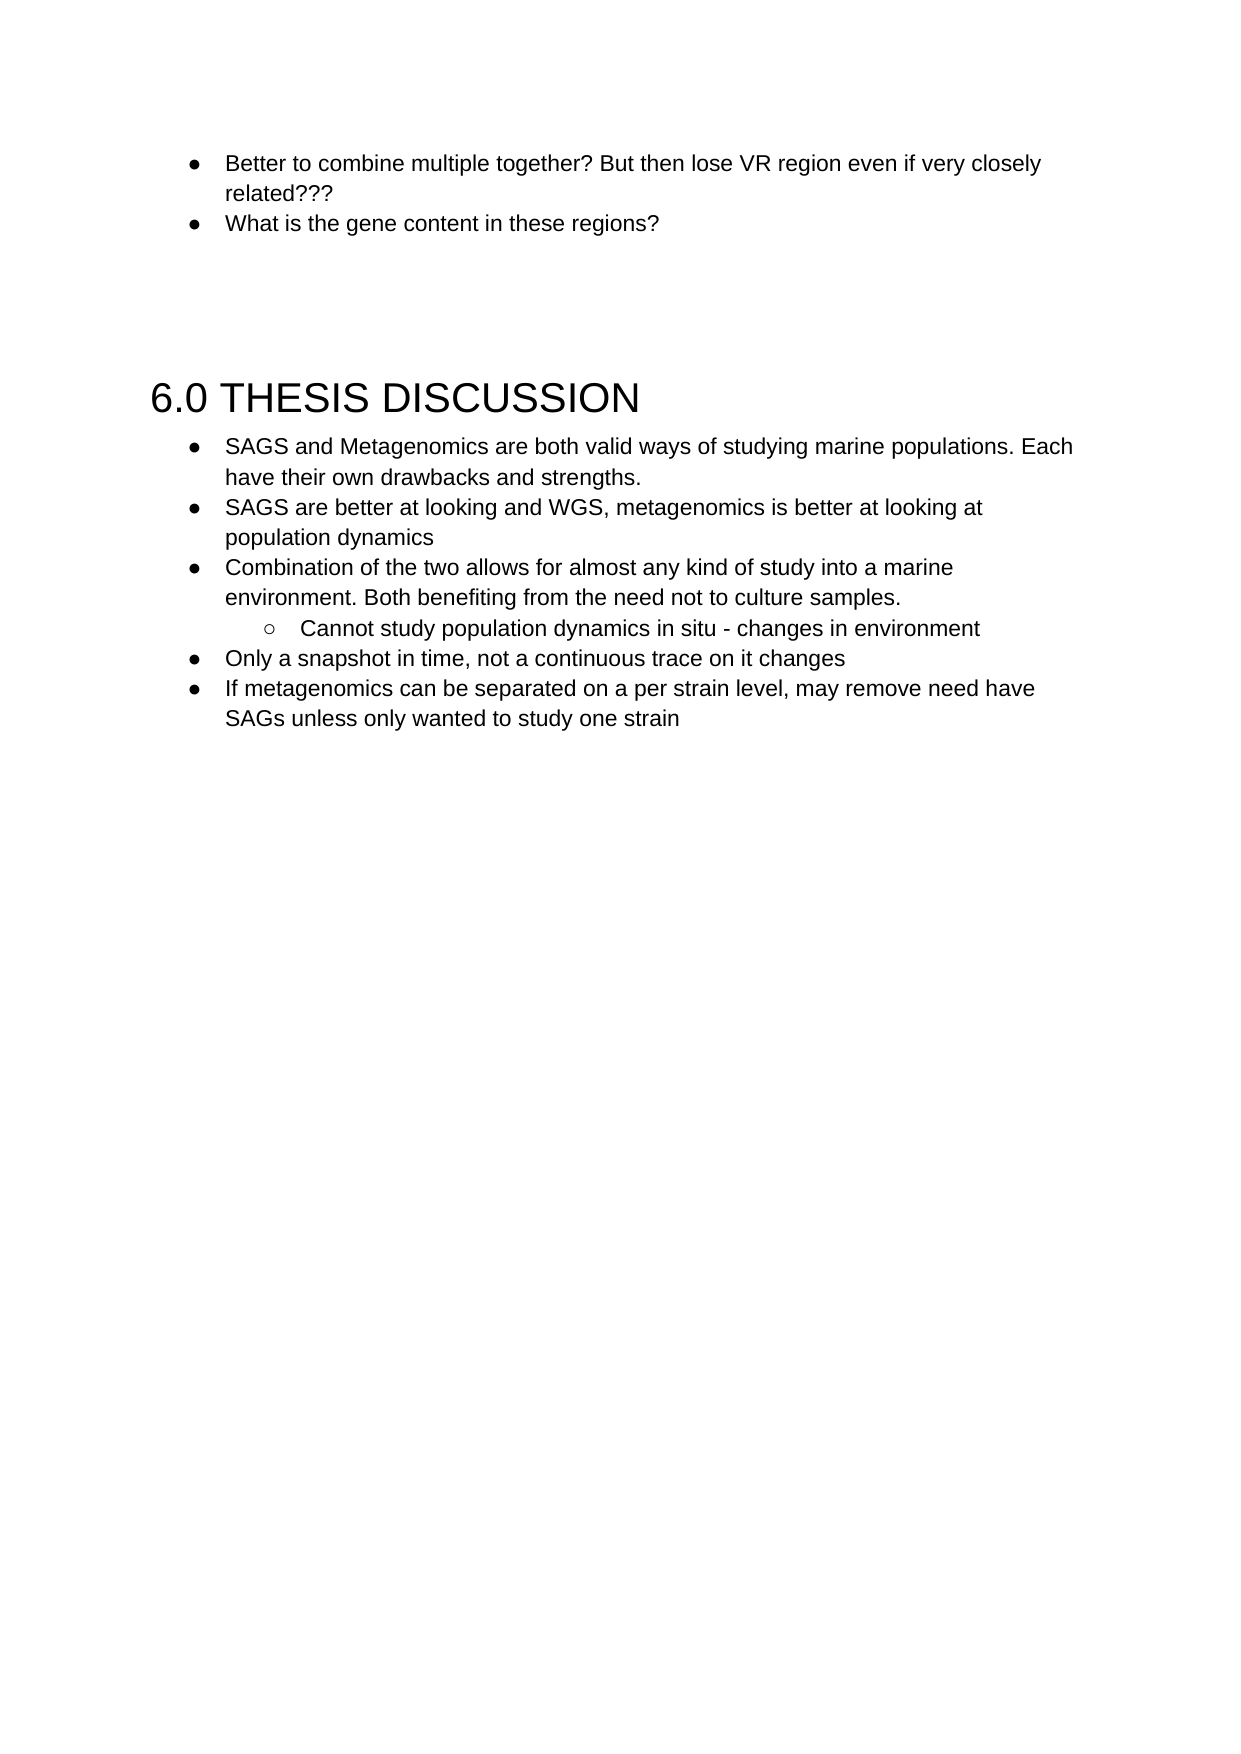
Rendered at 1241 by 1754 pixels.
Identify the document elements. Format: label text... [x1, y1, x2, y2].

list What is the gene content in these regions? [187, 210, 1090, 237]
list Only a snapshot in time, not a continuous trace on it changes [187, 645, 1090, 671]
list SAGS and Metagenomics are both valid ways of studying marine populations. Each have their own drawbacks and strengths. [187, 433, 1090, 490]
list Cannot study population dynamics in situ - changes in environment [262, 614, 1090, 641]
list Combination of the two allows for almost any kind of study into a marine environment. Both benefiting from the need not to culture samples. [187, 554, 1090, 611]
list If metagenomics can be separated on a per strain level, may remove need have SAGs unless only wanted to study one strain [187, 675, 1090, 732]
subtitle 6.0 THESIS DISCUSSION [150, 373, 1090, 421]
list SAGS are better at looking and WGS, metagenomics is better at looking at population dynamics [187, 494, 1090, 550]
list Better to combine multiple together? But then lose VR region even if very closely related??? [187, 150, 1090, 207]
